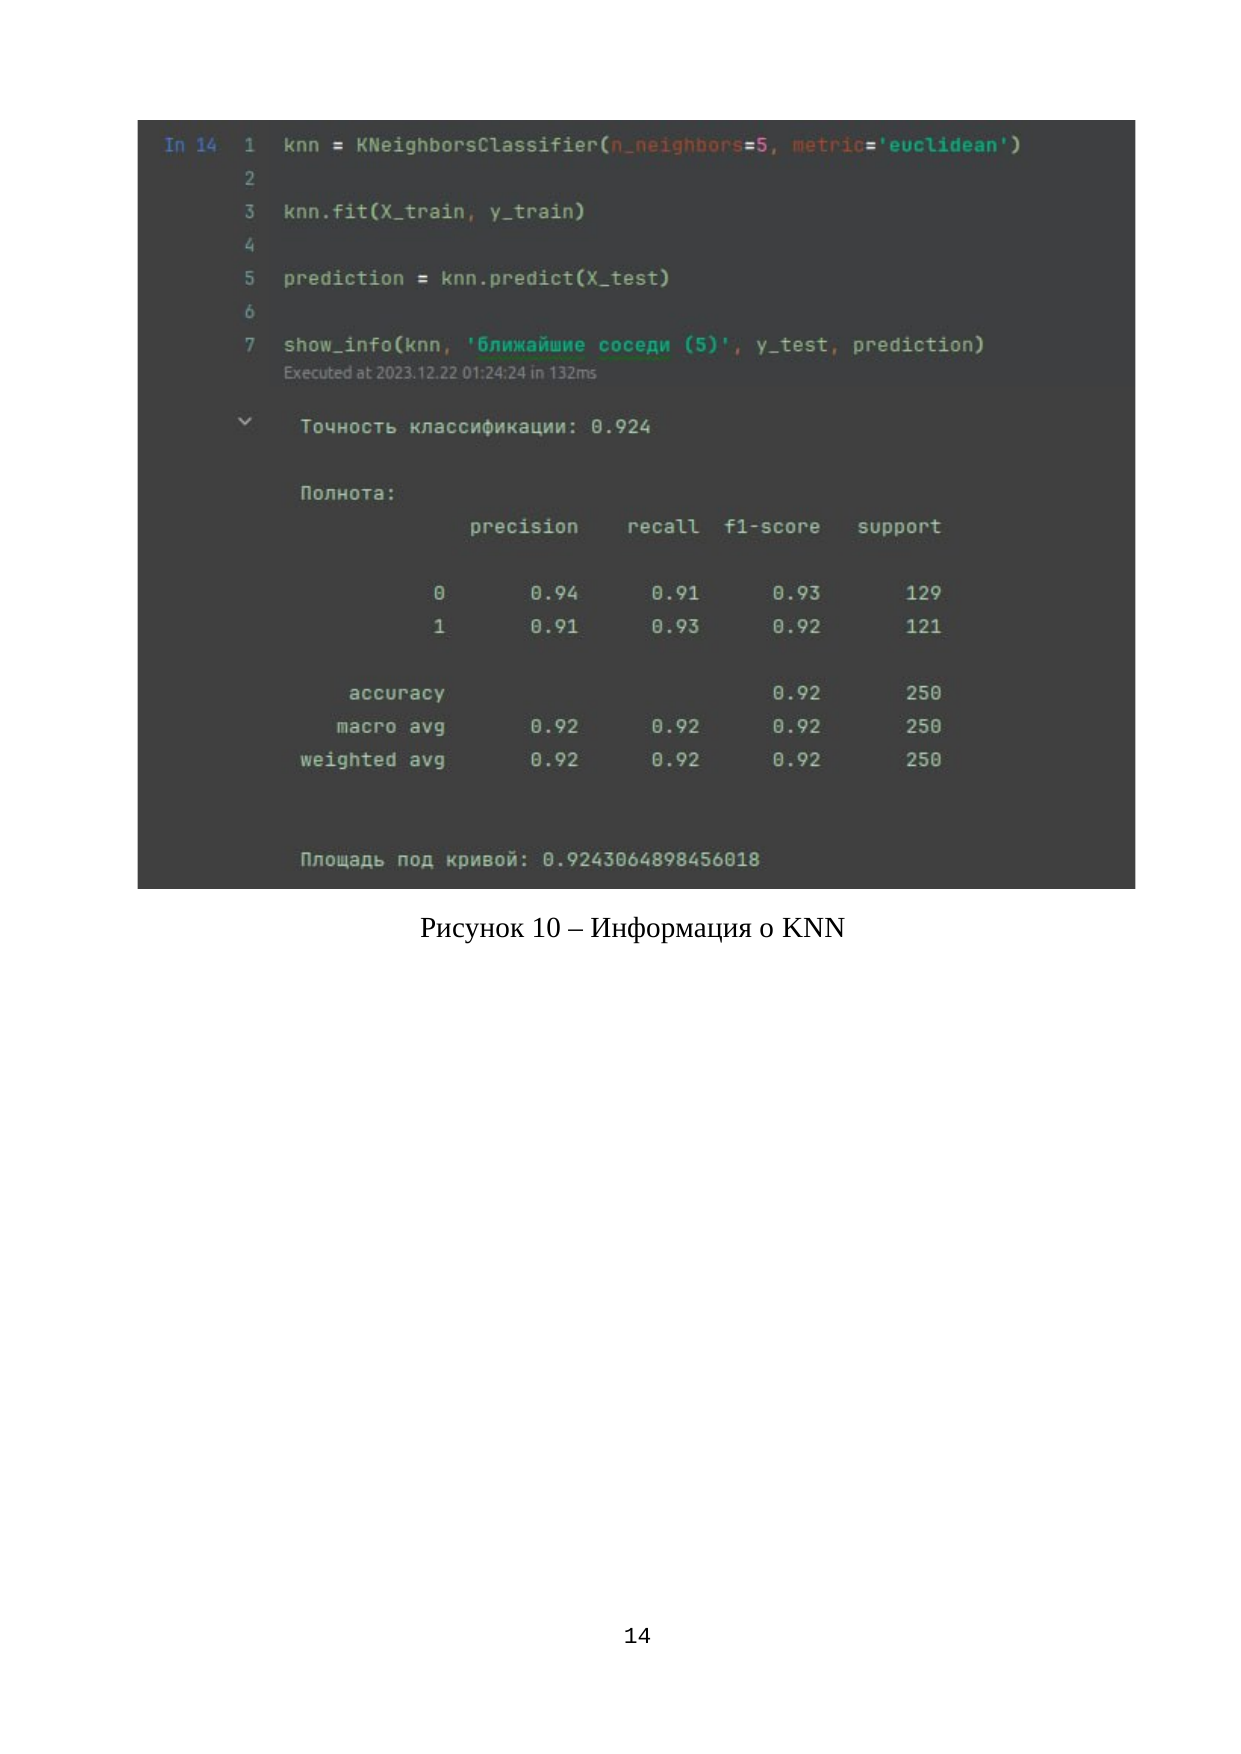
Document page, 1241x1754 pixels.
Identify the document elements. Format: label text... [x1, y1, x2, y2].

text Рисунок 10 – Информация о KNN [137, 910, 1127, 943]
picture [137, 120, 1136, 889]
